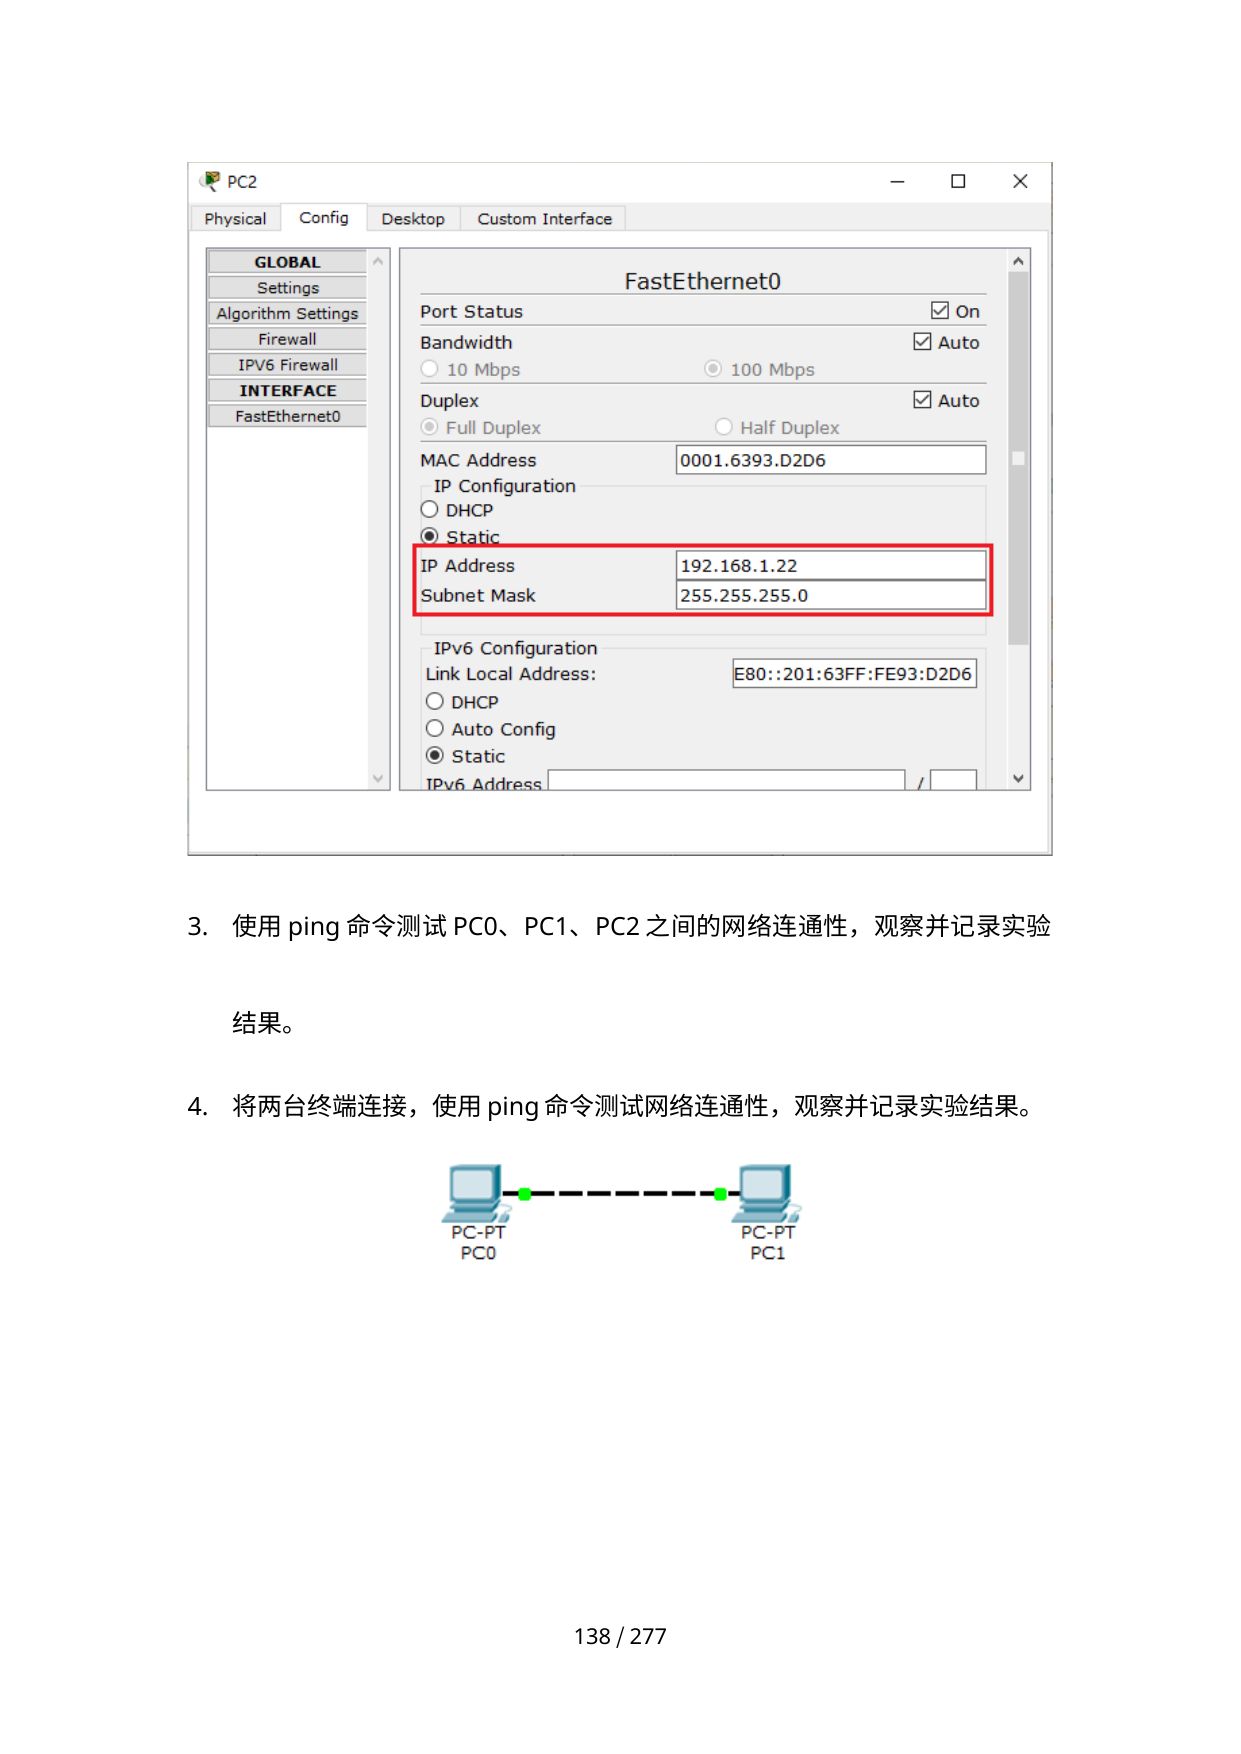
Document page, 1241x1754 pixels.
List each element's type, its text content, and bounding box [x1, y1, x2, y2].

picture [431, 1155, 810, 1269]
list 将两台终端连接，使用ping命令测试网络连通性，观察并记录实验结果。 [187, 1072, 1053, 1137]
list 使用ping命令测试PC0、PC1、PC2之间的网络连通性，观察并记录实验结果。 [187, 892, 1053, 1054]
picture [187, 162, 1053, 856]
